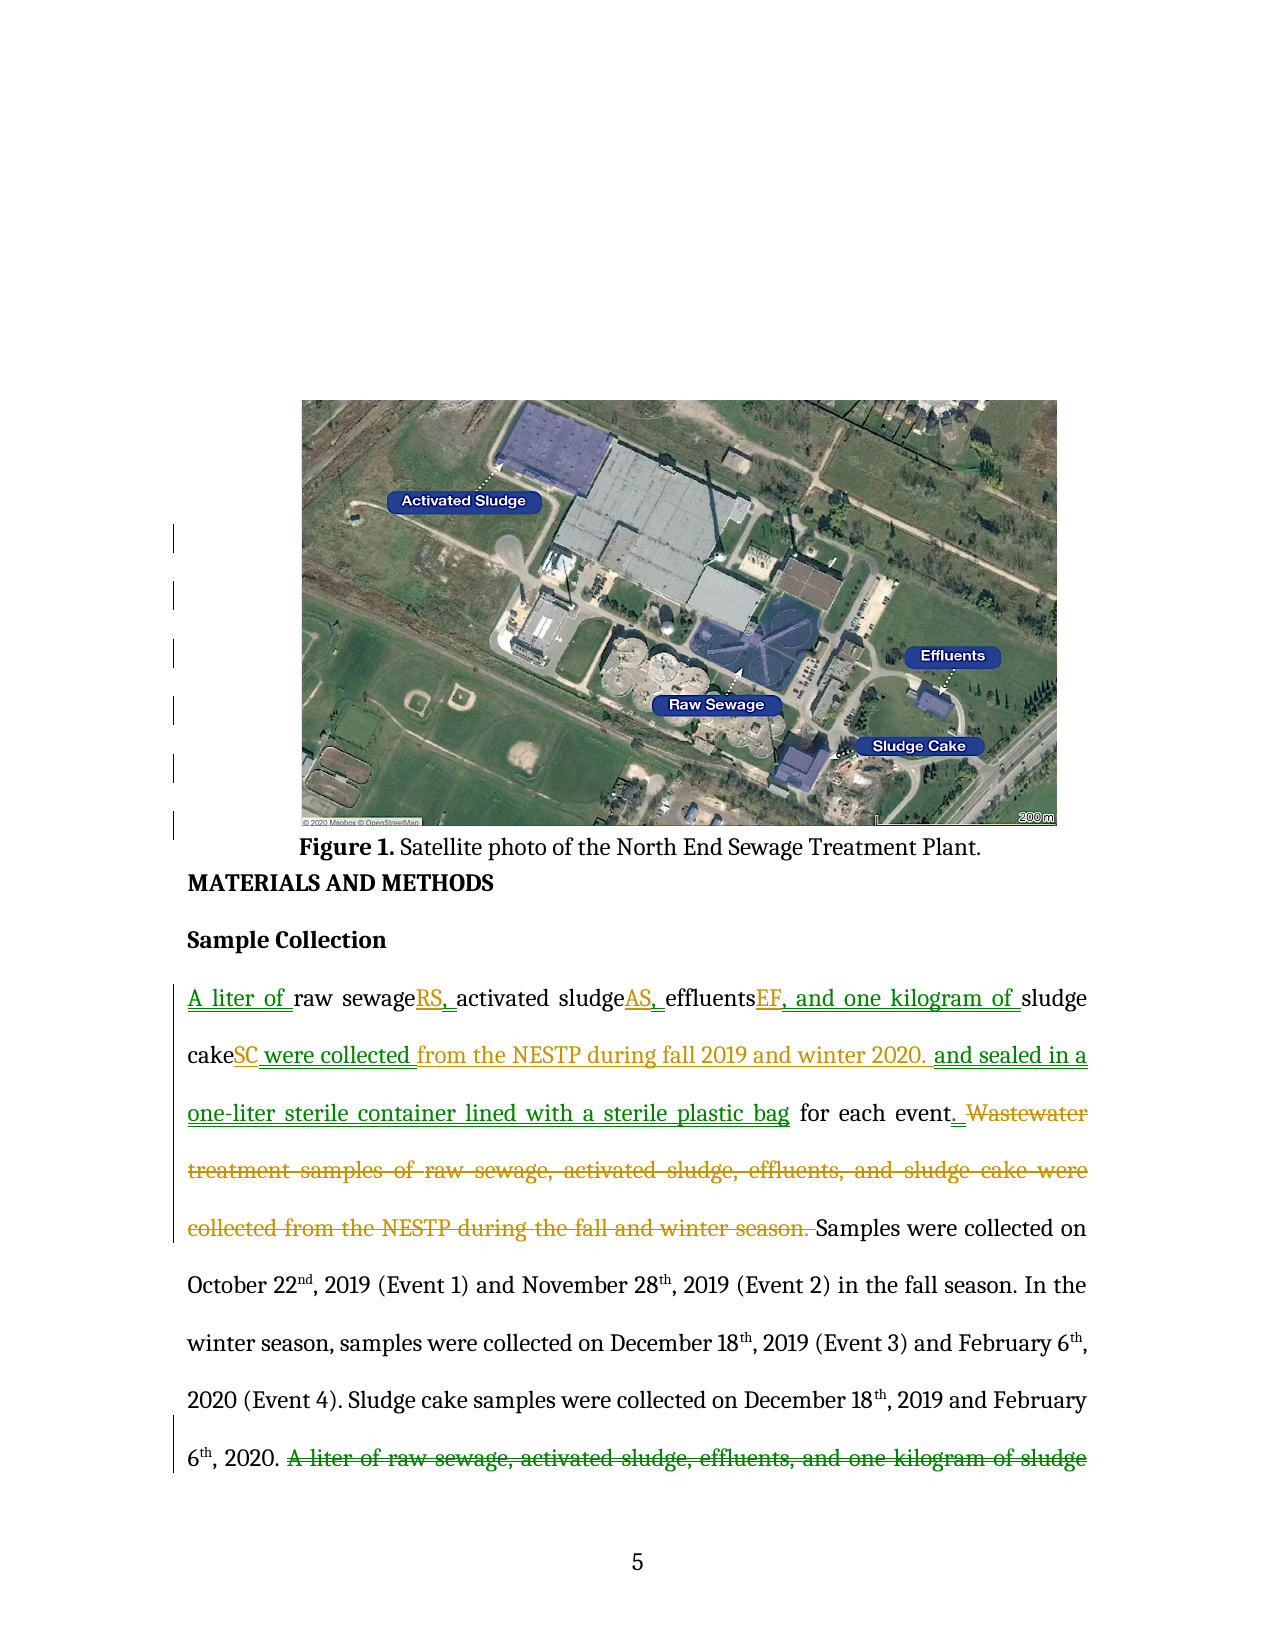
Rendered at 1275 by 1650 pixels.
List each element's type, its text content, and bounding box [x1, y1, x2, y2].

picture [301, 400, 1057, 826]
text MATERIALS AND METHODS [187, 869, 1087, 898]
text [187, 1172, 1087, 1473]
text Sample Collection [187, 926, 1087, 955]
